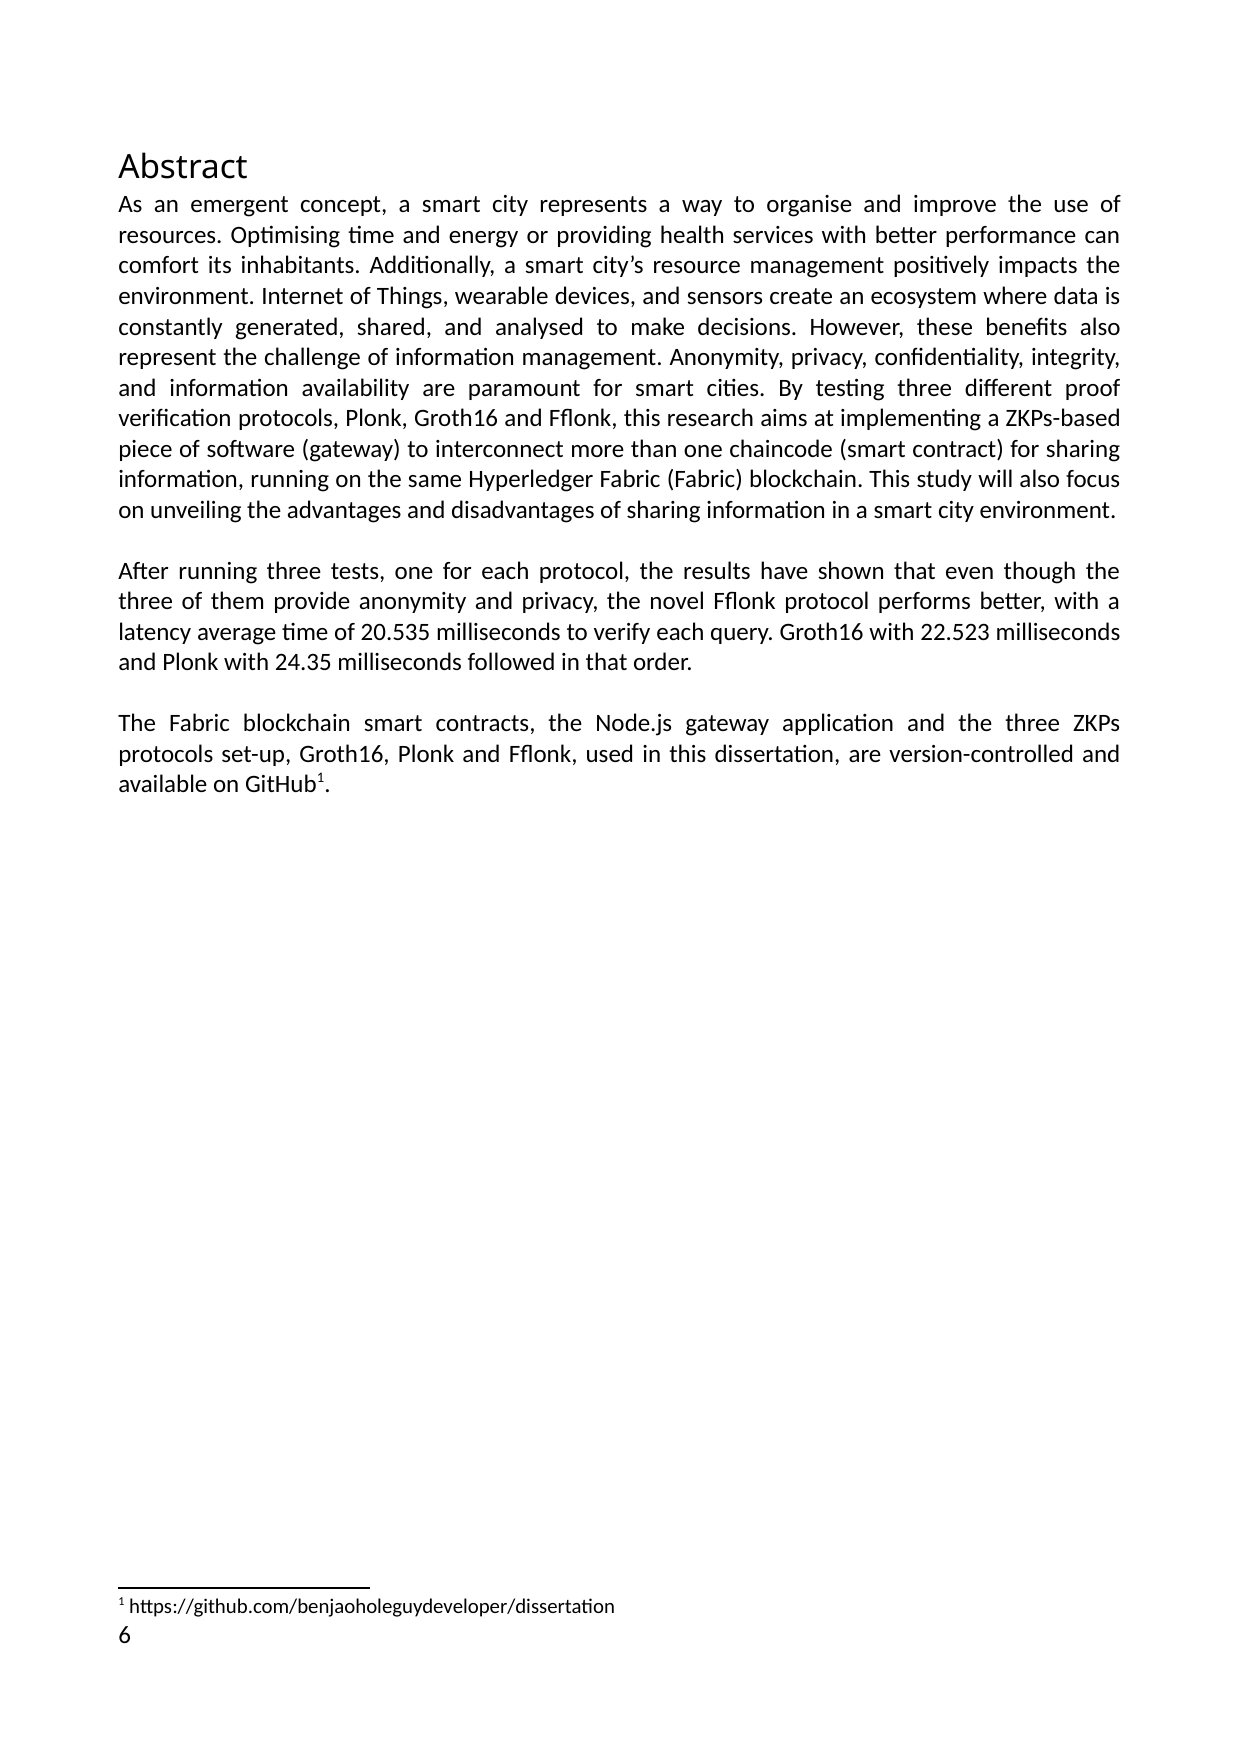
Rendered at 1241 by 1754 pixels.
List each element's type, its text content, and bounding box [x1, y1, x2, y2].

text The Fabric blockchain smart contracts, the Node.js gateway application and the three ZKPs protocols set-up, Groth16, Plonk and Fflonk, used in this dissertation, are version-controlled and available on GitHub. [118, 707, 1122, 799]
subtitle Abstract [118, 143, 1122, 188]
text After running three tests, one for each protocol, the results have shown that even though the three of them provide anonymity and privacy, the novel Fflonk protocol performs better, with a latency average time of 20.535 milliseconds to verify each query. Groth16 with 22.523 milliseconds and Plonk with 24.35 milliseconds followed in that order. [118, 555, 1122, 677]
text As an emergent concept, a smart city represents a way to organise and improve the use of resources. Optimising time and energy or providing health services with better performance can comfort its inhabitants. Additionally, a smart city’s resource management positively impacts the environment. Internet of Things, wearable devices, and sensors create an ecosystem where data is constantly generated, shared, and analysed to make decisions. However, these benefits also represent the challenge of information management. Anonymity, privacy, confidentiality, integrity, and information availability are paramount for smart cities. By testing three different proof verification protocols, Plonk, Groth16 and Fflonk, this research aims at implementing a ZKPs-based piece of software (gateway) to interconnect more than one chaincode (smart contract) for sharing information, running on the same Hyperledger Fabric (Fabric) blockchain. This study will also focus on unveiling the advantages and disadvantages of sharing information in a smart city environment. [118, 188, 1122, 524]
